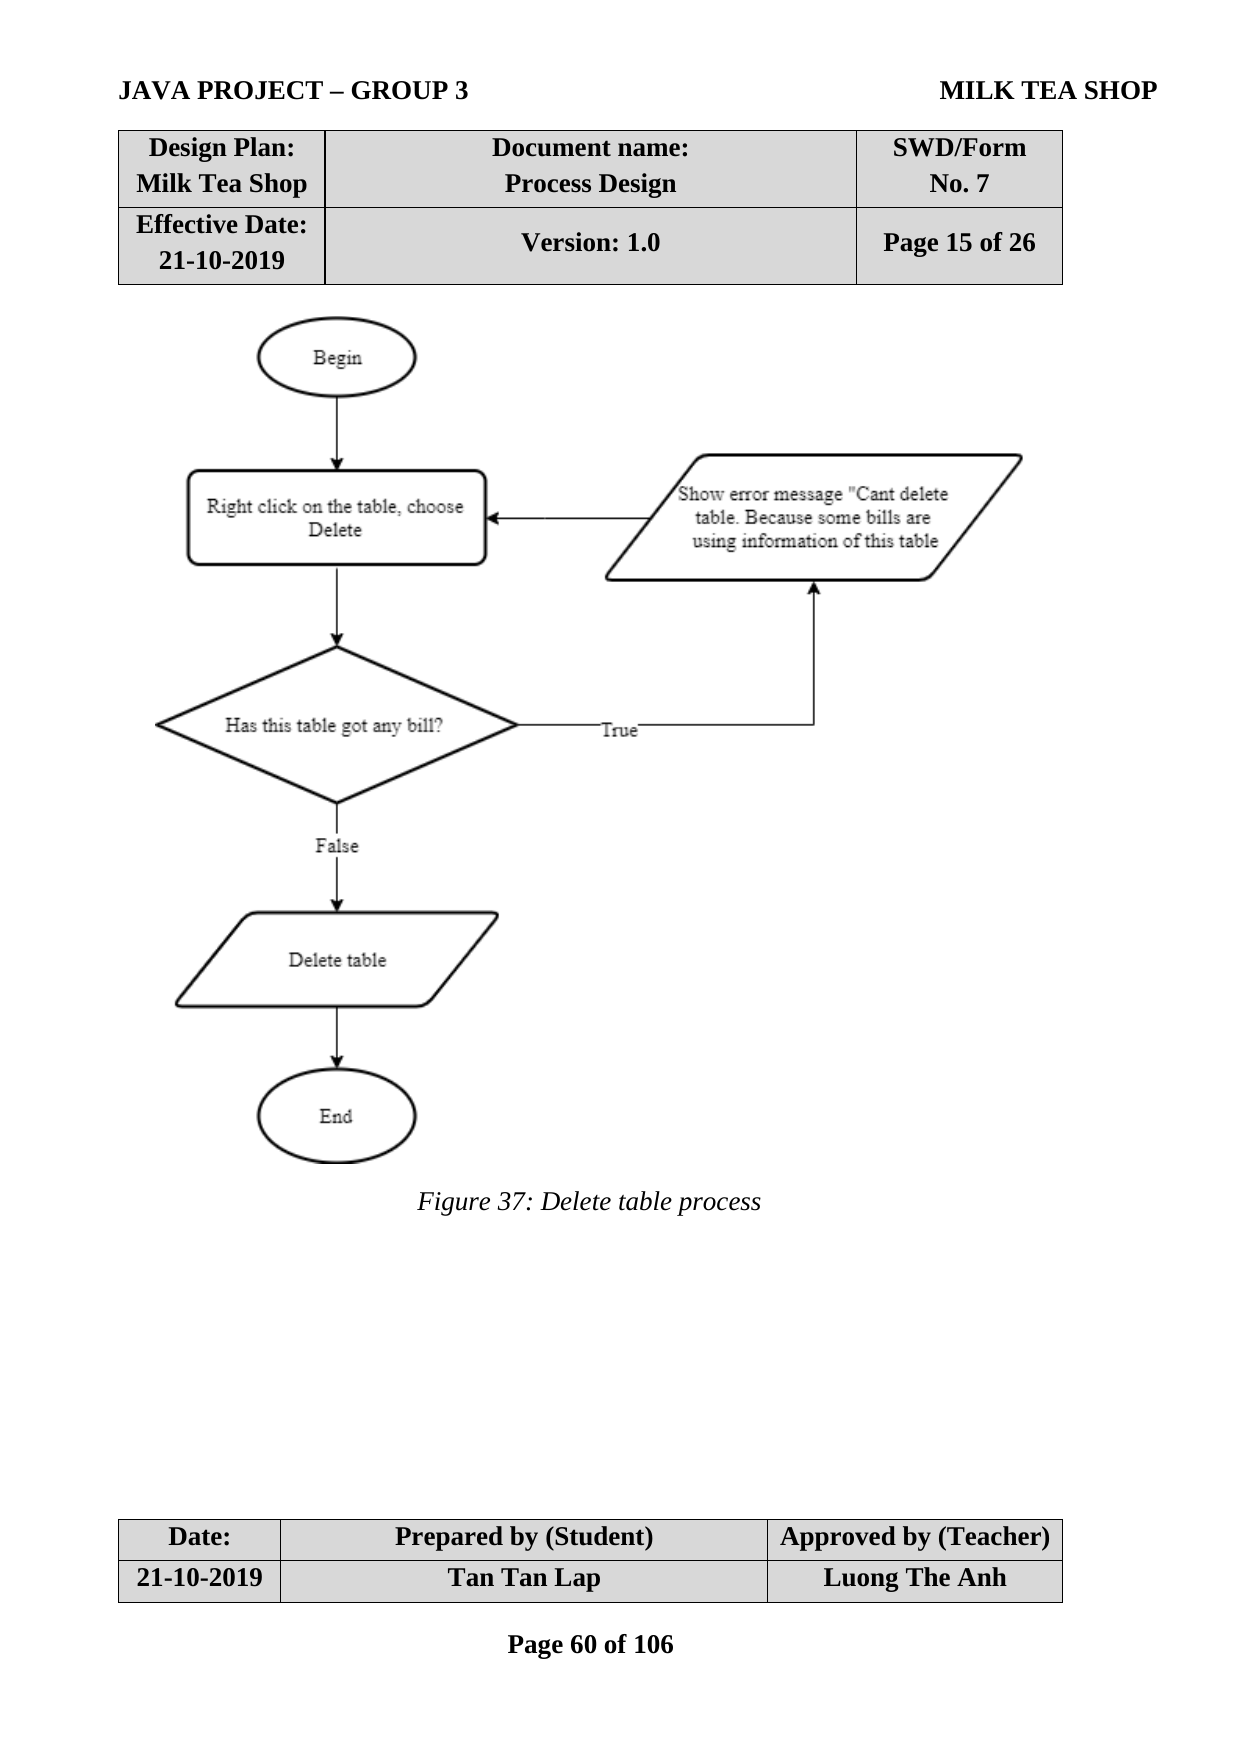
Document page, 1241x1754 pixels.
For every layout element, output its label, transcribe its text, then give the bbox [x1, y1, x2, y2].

picture [155, 316, 1026, 1164]
text Figure 37: Delete table process [118, 1185, 1063, 1216]
